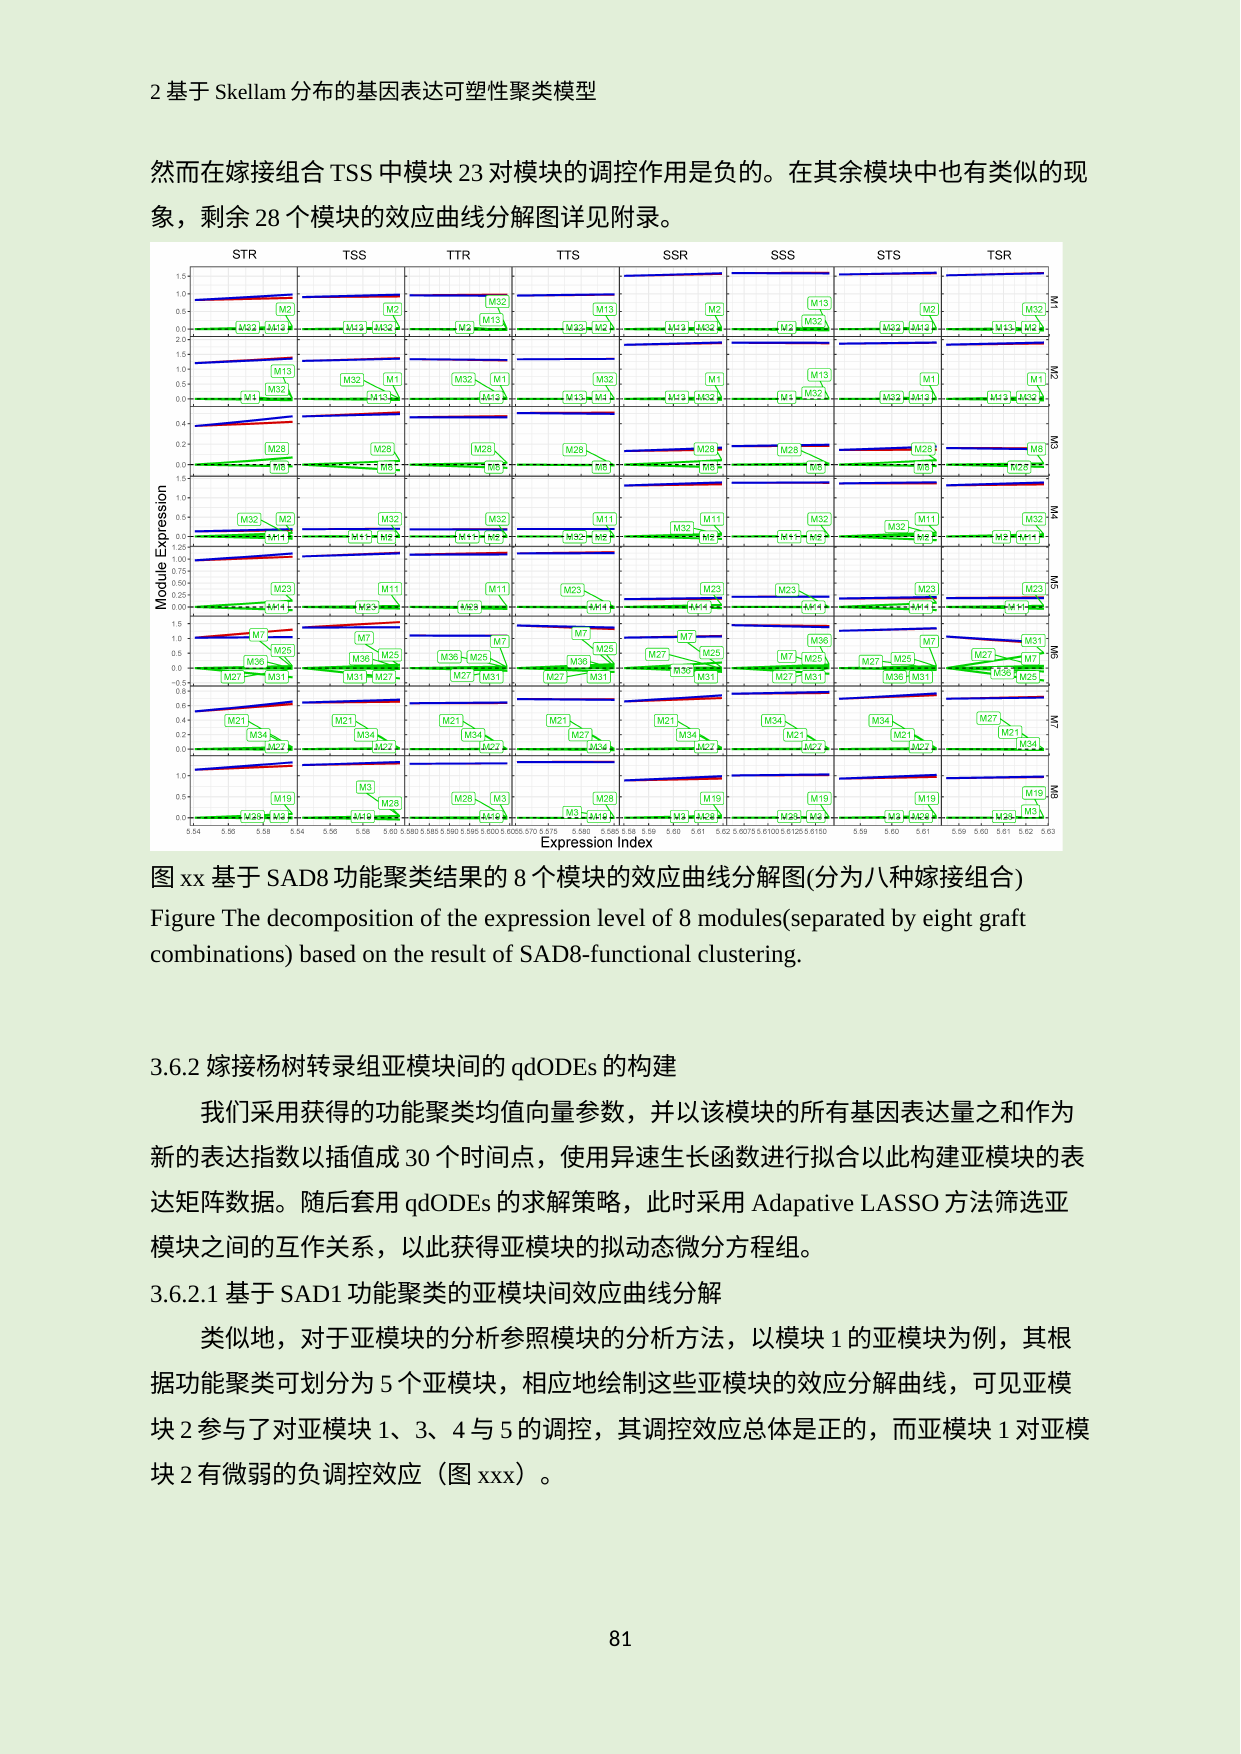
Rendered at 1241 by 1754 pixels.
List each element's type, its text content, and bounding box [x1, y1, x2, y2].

text 3.6.2.1 基于SAD1功能聚类的亚模块间效应曲线分解 [150, 1273, 1090, 1309]
text 我们采用获得的功能聚类均值向量参数，并以该模块的所有基因表达量之和作为新的表达指数以插值成30个时间点，使用异速生长函数进行拟合以此构建亚模块的表达矩阵数据。随后套用qdODEs的求解策略，此时采用Adapative LASSO方法筛选亚模块之间的互作关系，以此获得亚模块的拟动态微分方程组。 [150, 1092, 1090, 1264]
text 类似地，对于亚模块的分析参照模块的分析方法，以模块1的亚模块为例，其根据功能聚类可划分为5个亚模块，相应地绘制这些亚模块的效应分解曲线，可见亚模块2参与了对亚模块1、3、4与5的调控，其调控效应总体是正的，而亚模块1对亚模块2有微弱的负调控效应（图xxx）。 [150, 1318, 1090, 1491]
text 图xx 基于SAD8功能聚类结果的8个模块的效应曲线分解图(分为八种嫁接组合) [150, 858, 1090, 894]
picture [150, 242, 1063, 851]
text Figure The decomposition of the expression level of 8 modules(separated by eight graft combinations) based on the result of SAD8-functional clustering. [150, 903, 1090, 968]
text 3.6.2 嫁接杨树转录组亚模块间的qdODEs的构建 [150, 1047, 1090, 1083]
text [150, 152, 1090, 234]
